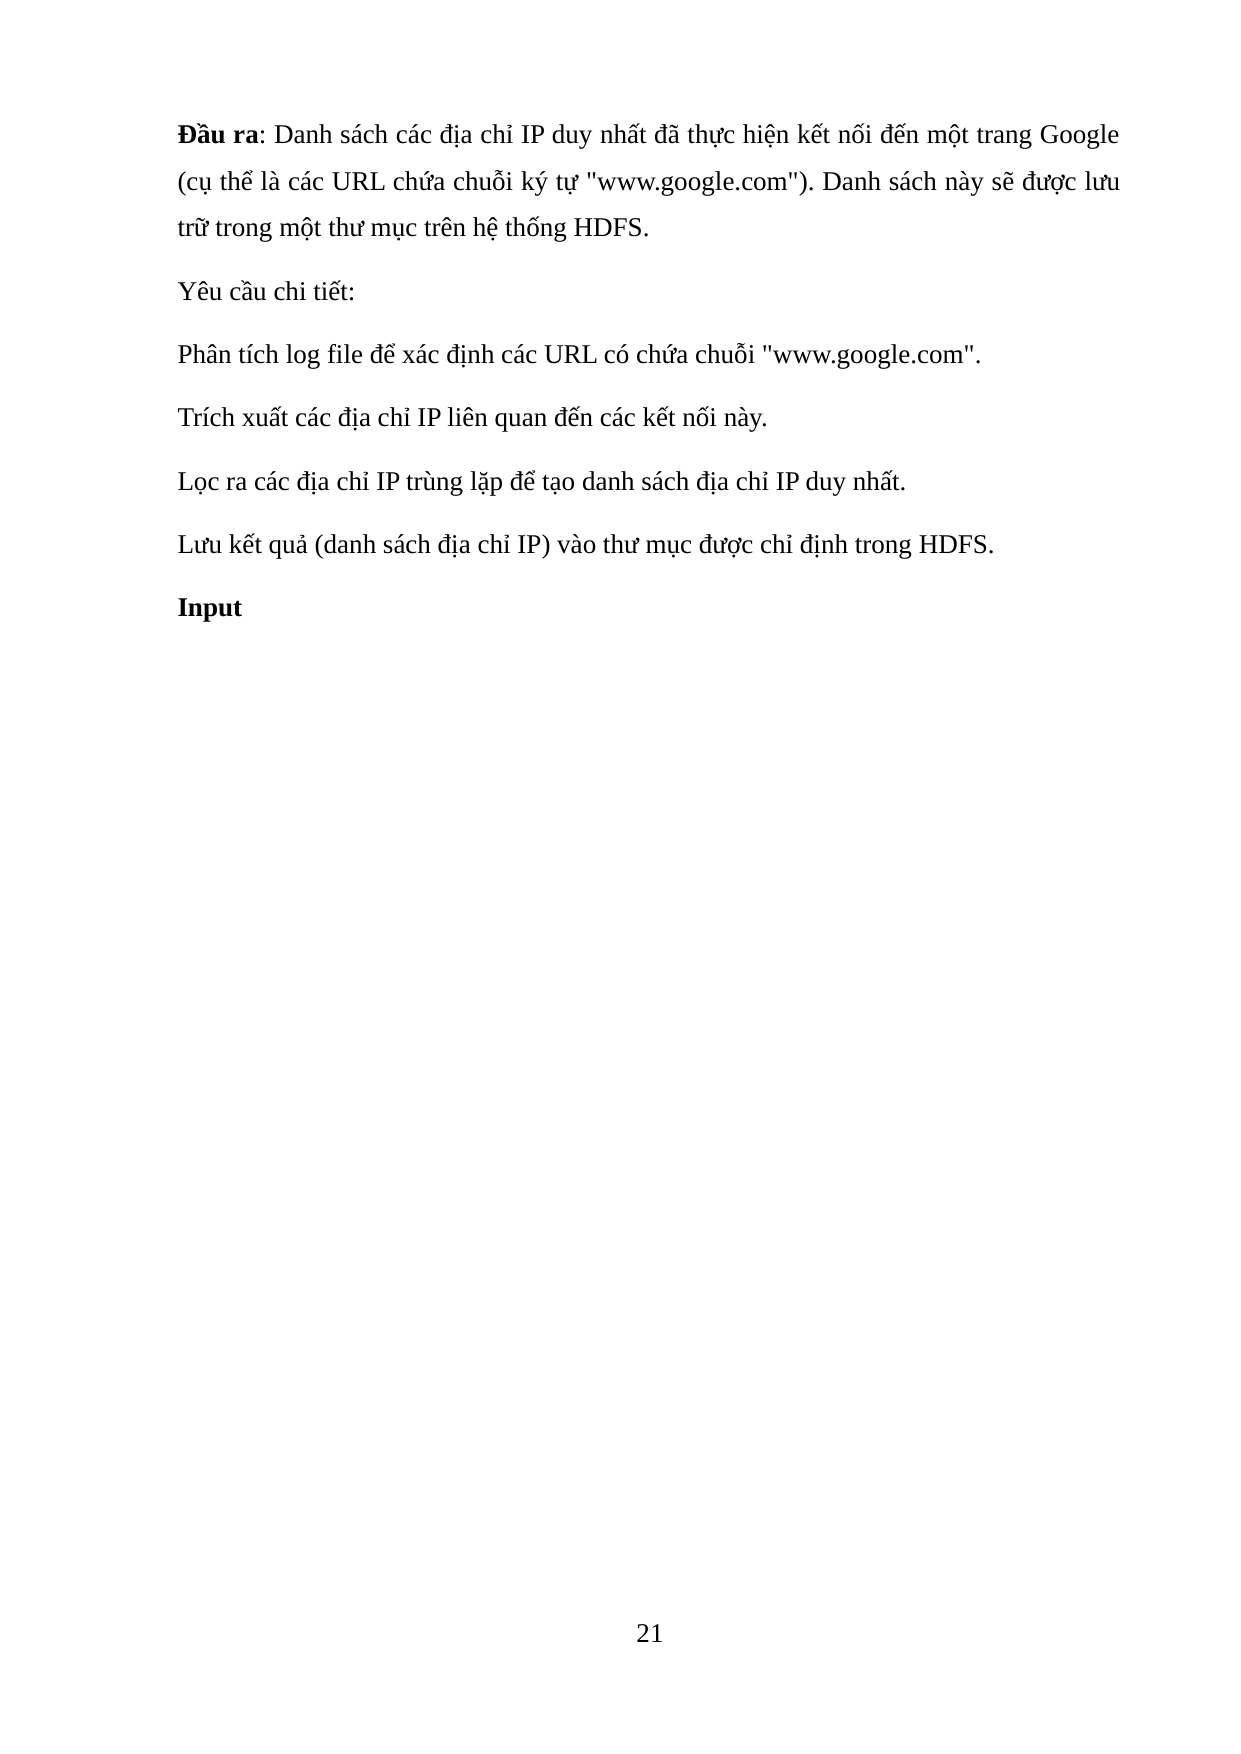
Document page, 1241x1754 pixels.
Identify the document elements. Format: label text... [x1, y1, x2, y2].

text Yêu cầu chi tiết: [177, 275, 1122, 306]
text Lưu kết quả (danh sách địa chỉ IP) vào thư mục được chỉ định trong HDFS. [177, 528, 1122, 559]
text Input [177, 591, 1122, 623]
text Lọc ra các địa chỉ IP trùng lặp để tạo danh sách địa chỉ IP duy nhất. [177, 465, 1122, 496]
text Phân tích log file để xác định các URL có chứa chuỗi "www.google.com". [177, 338, 1122, 369]
text Trích xuất các địa chỉ IP liên quan đến các kết nối này. [177, 401, 1122, 433]
text Đầu ra: Danh sách các địa chỉ IP duy nhất đã thực hiện kết nối đến một trang Google (cụ thể là các URL chứa chuỗi ký tự "www.google.com"). Danh sách này sẽ được lưu trữ trong một thư mục trên hệ thống HDFS. [177, 118, 1122, 243]
